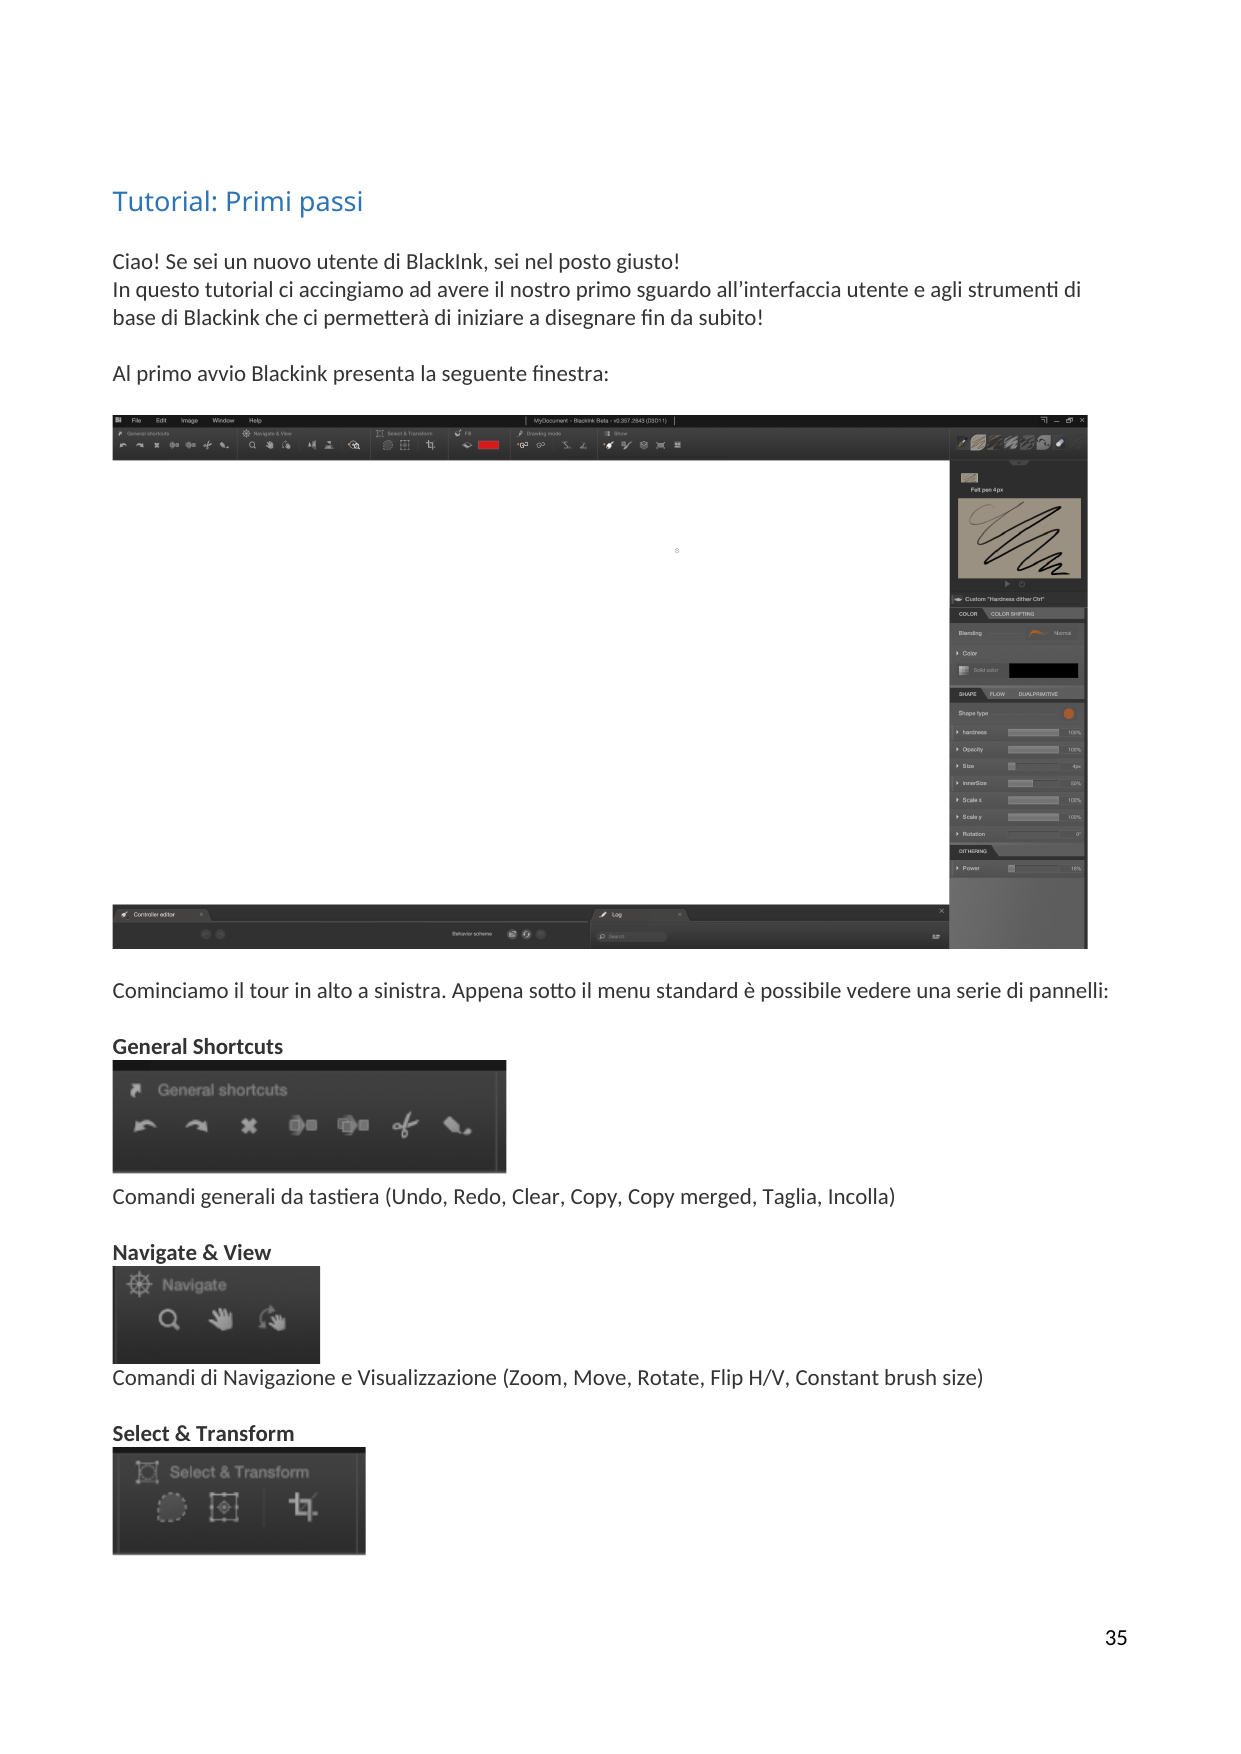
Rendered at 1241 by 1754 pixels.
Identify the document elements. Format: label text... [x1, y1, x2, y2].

text In questo tutorial ci accingiamo ad avere il nostro primo sguardo all’interfaccia utente e agli strumenti di base di Blackink che ci permetterà di iniziare a disegnare fin da subito! [112, 275, 1128, 331]
picture [112, 1447, 366, 1560]
picture [112, 415, 1088, 949]
text Navigate & View [112, 1238, 1128, 1363]
text General Shortcuts [112, 1032, 1128, 1061]
subtitle Tutorial: Primi passi [112, 182, 1128, 219]
text Comandi di Navigazione e Visualizzazione (Zoom, Move, Rotate, Flip H/V, Constant brush size) [112, 1363, 1128, 1419]
picture [112, 1266, 321, 1364]
text Ciao! Se sei un nuovo utente di BlackInk, sei nel posto giusto! [112, 247, 1128, 275]
picture [112, 1060, 507, 1183]
text Comandi generali da tastiera (Undo, Redo, Clear, Copy, Copy merged, Taglia, Incolla) [112, 1182, 1128, 1238]
text Cominciamo il tour in alto a sinistra. Appena sotto il menu standard è possibile vedere una serie di pannelli: [112, 976, 1128, 1004]
text Select & Transform [112, 1419, 1128, 1447]
